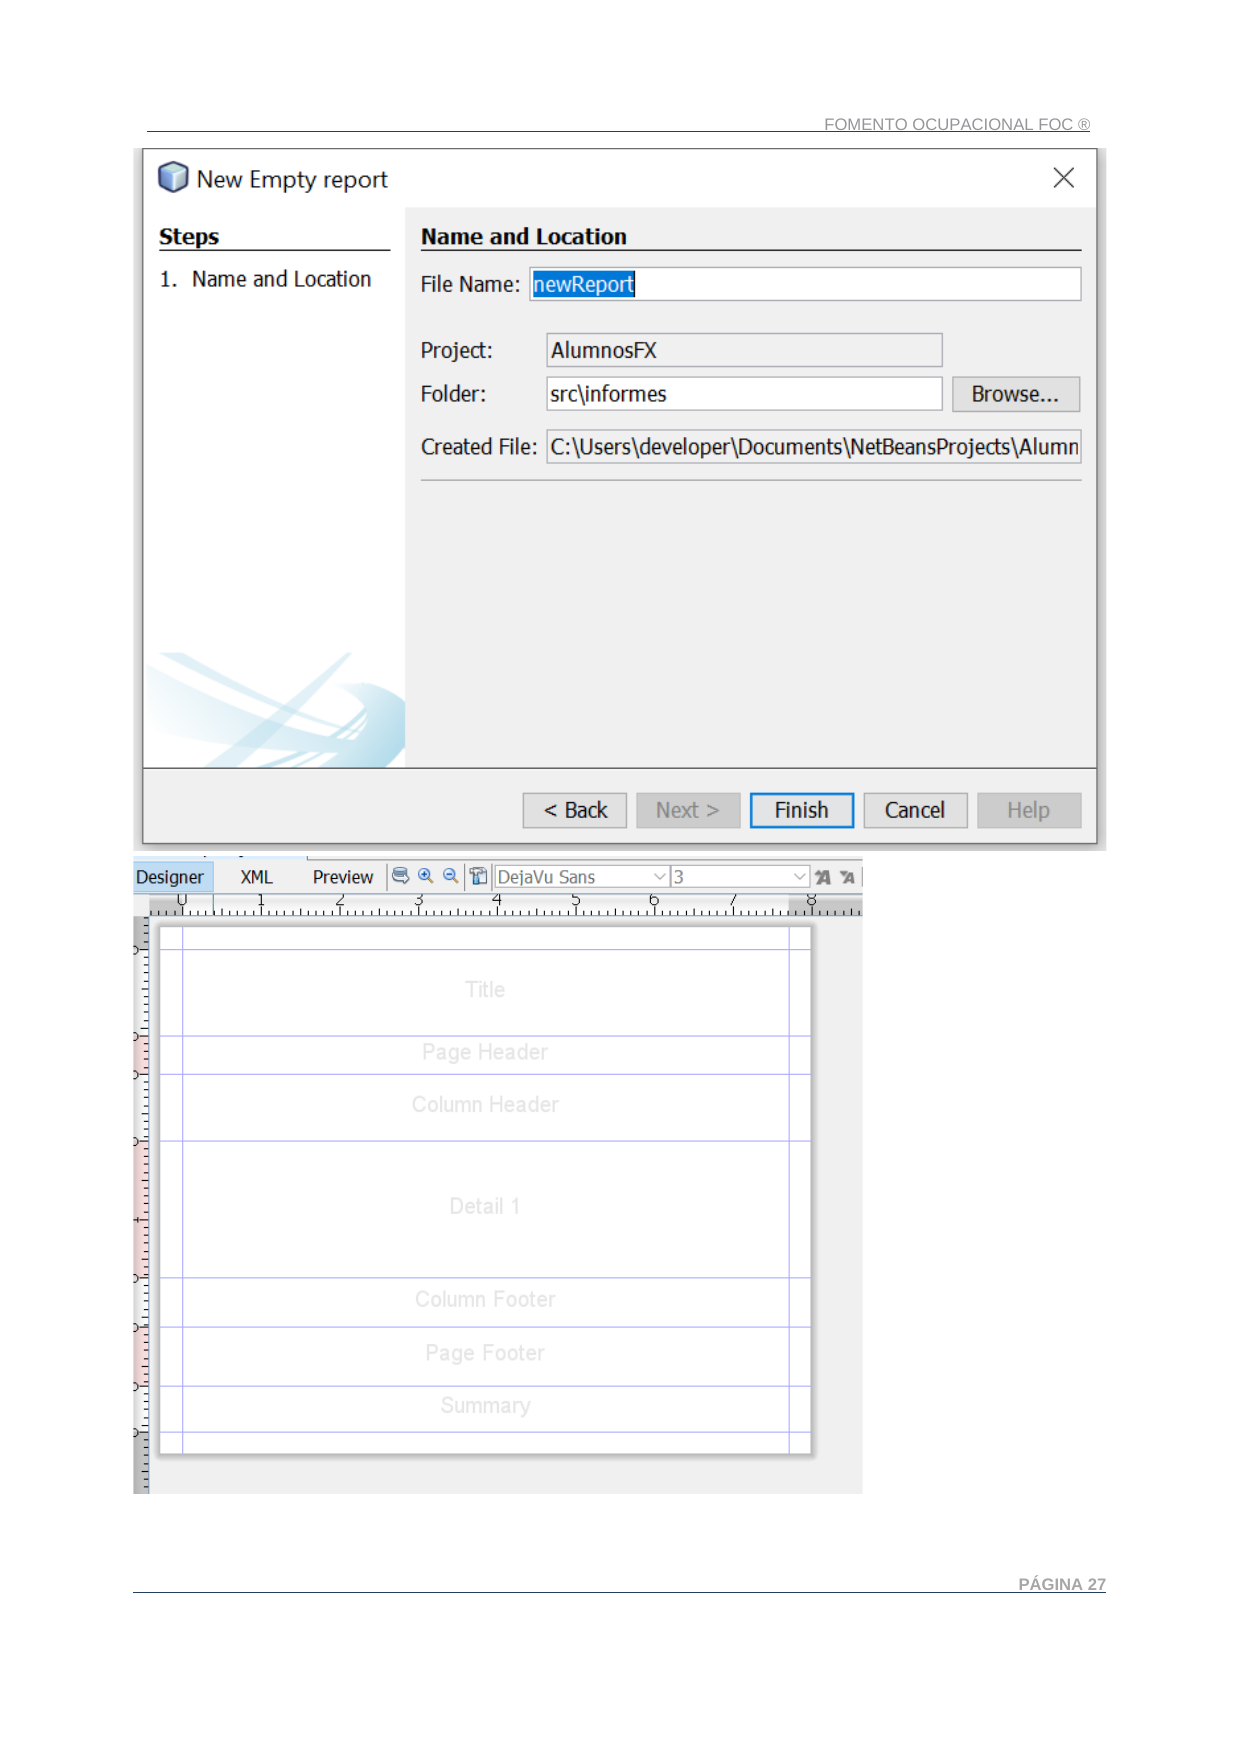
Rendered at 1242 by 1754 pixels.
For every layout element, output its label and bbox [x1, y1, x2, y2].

picture [133, 148, 1107, 851]
picture [133, 856, 863, 1494]
